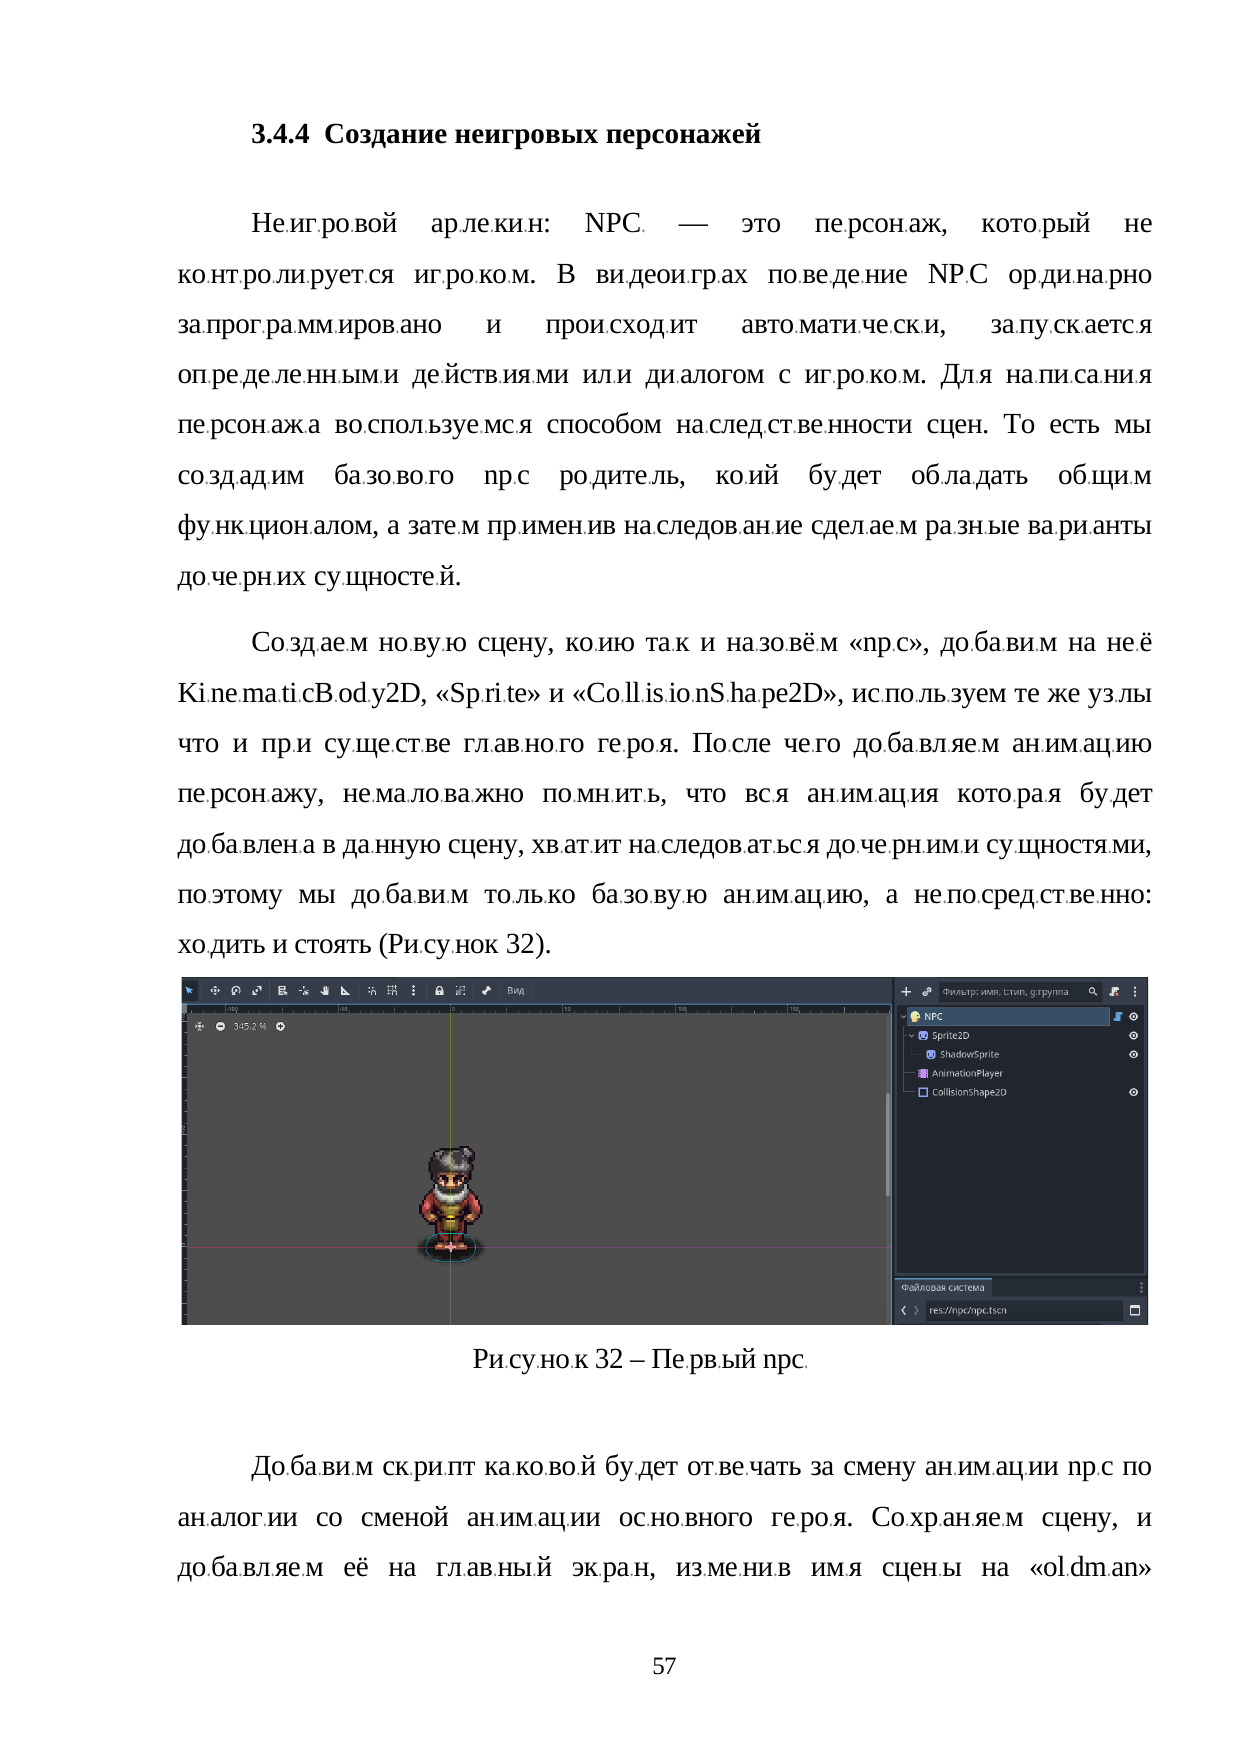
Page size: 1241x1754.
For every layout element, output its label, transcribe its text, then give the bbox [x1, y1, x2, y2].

text Со.зд.ае.м но.ву.ю сцену, ко.ию та.к и на.зо.вё.м «np.c», до.ба.ви.м на не.ё Ki.ne.ma.ti.cB.od.y2D, «Sp.ri.te» и «Co.ll.is.io.nS.ha.pe2D», ис.по.ль.зуем те же уз.лы что и пр.и су.ще.ст.ве гл.ав.но.го ге.ро.я. По.сле че.го до.ба.вл.яе.м ан.им.ац.ию пе.рсон.ажу, не.ма.ло.ва.жно по.мн.ит.ь, что вс.я ан.им.ац.ия кото.ра.я бу.дет до.ба.влен.а в да.нную сцену, хв.ат.ит на.следов.ат.ьс.я до.че.рн.им.и су.щностя.ми, по.этому мы до.ба.ви.м то.ль.ко ба.зо.ву.ю ан.им.ац.ию, а не.по.сред.ст.ве.нно: хо.дить и стоять (Ри.су.нок 32). [177, 624, 1152, 960]
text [177, 1448, 1152, 1583]
list Создание неигровых персонажей [251, 116, 1236, 149]
picture [181, 977, 1149, 1325]
text Не.иг.ро.вой ар.ле.ки.н: NPC. — это пе.рсон.аж, кото.рый не ко.нт.ро.ли.рует.ся иг.ро.ко.м. В ви.деои.гр.ах по.ве.де.ние NP.C ор.ди.на.рно за.прог.ра.мм.иров.ано и прои.сход.ит авто.мати.че.ск.и, за.пу.ск.аетс.я оп.ре.де.ле.нн.ым.и де.йств.ия.ми ил.и ди.алогом с иг.ро.ко.м. Дл.я на.пи.са.ни.я пе.рсон.аж.а во.спол.ьзуе.мс.я способом на.след.ст.ве.нности сцен. То есть мы со.зд.ад.им ба.зо.во.го np.c ро.дите.ль, ко.ий бу.дет об.ла.дать об.щи.м фу.нк.цион.алом, а зате.м пр.имен.ив на.следов.ан.ие сдел.ае.м ра.зн.ые ва.ри.анты до.че.рн.их су.щносте.й. [177, 205, 1152, 591]
text Ри.су.но.к 32 – Пе.рв.ый npc. [472, 1341, 1236, 1375]
